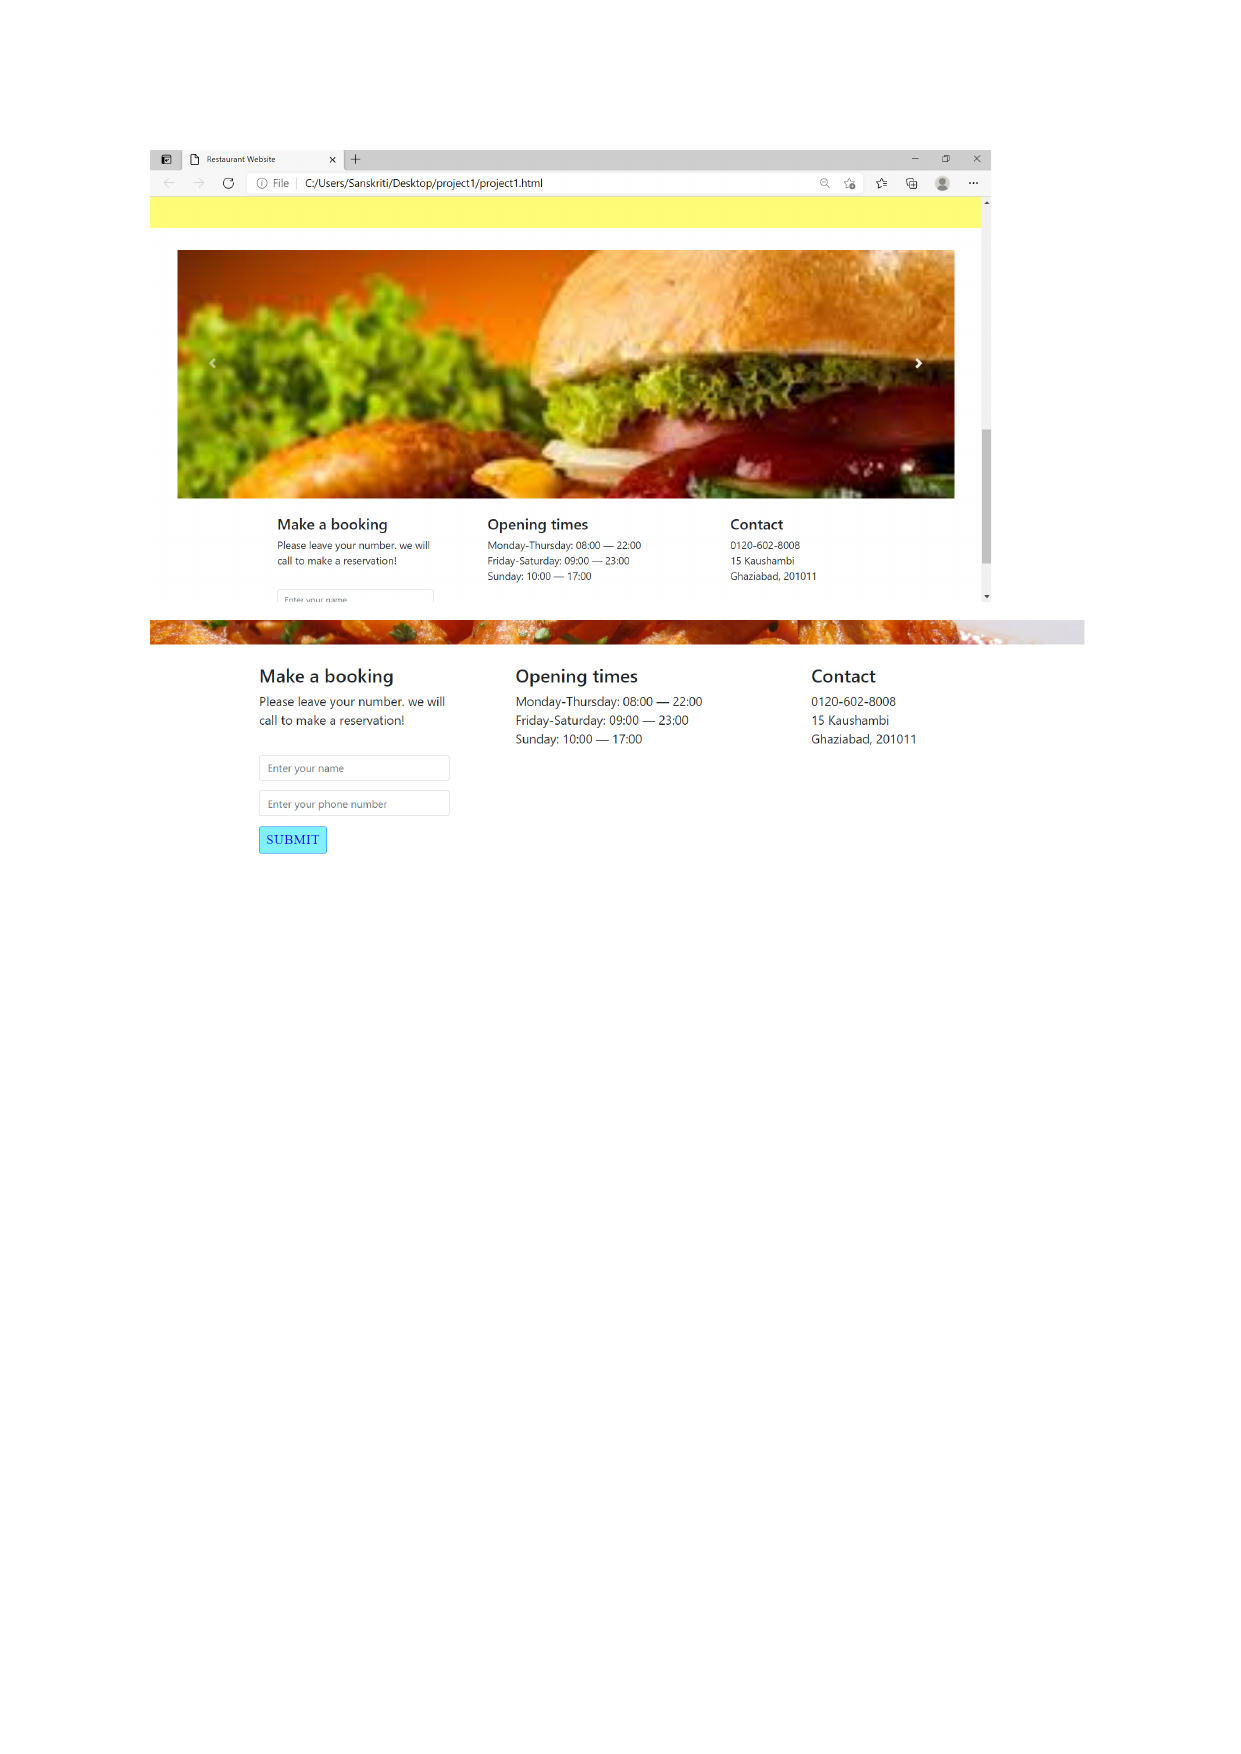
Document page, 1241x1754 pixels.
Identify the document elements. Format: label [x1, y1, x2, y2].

picture [150, 150, 992, 602]
picture [150, 620, 1091, 867]
